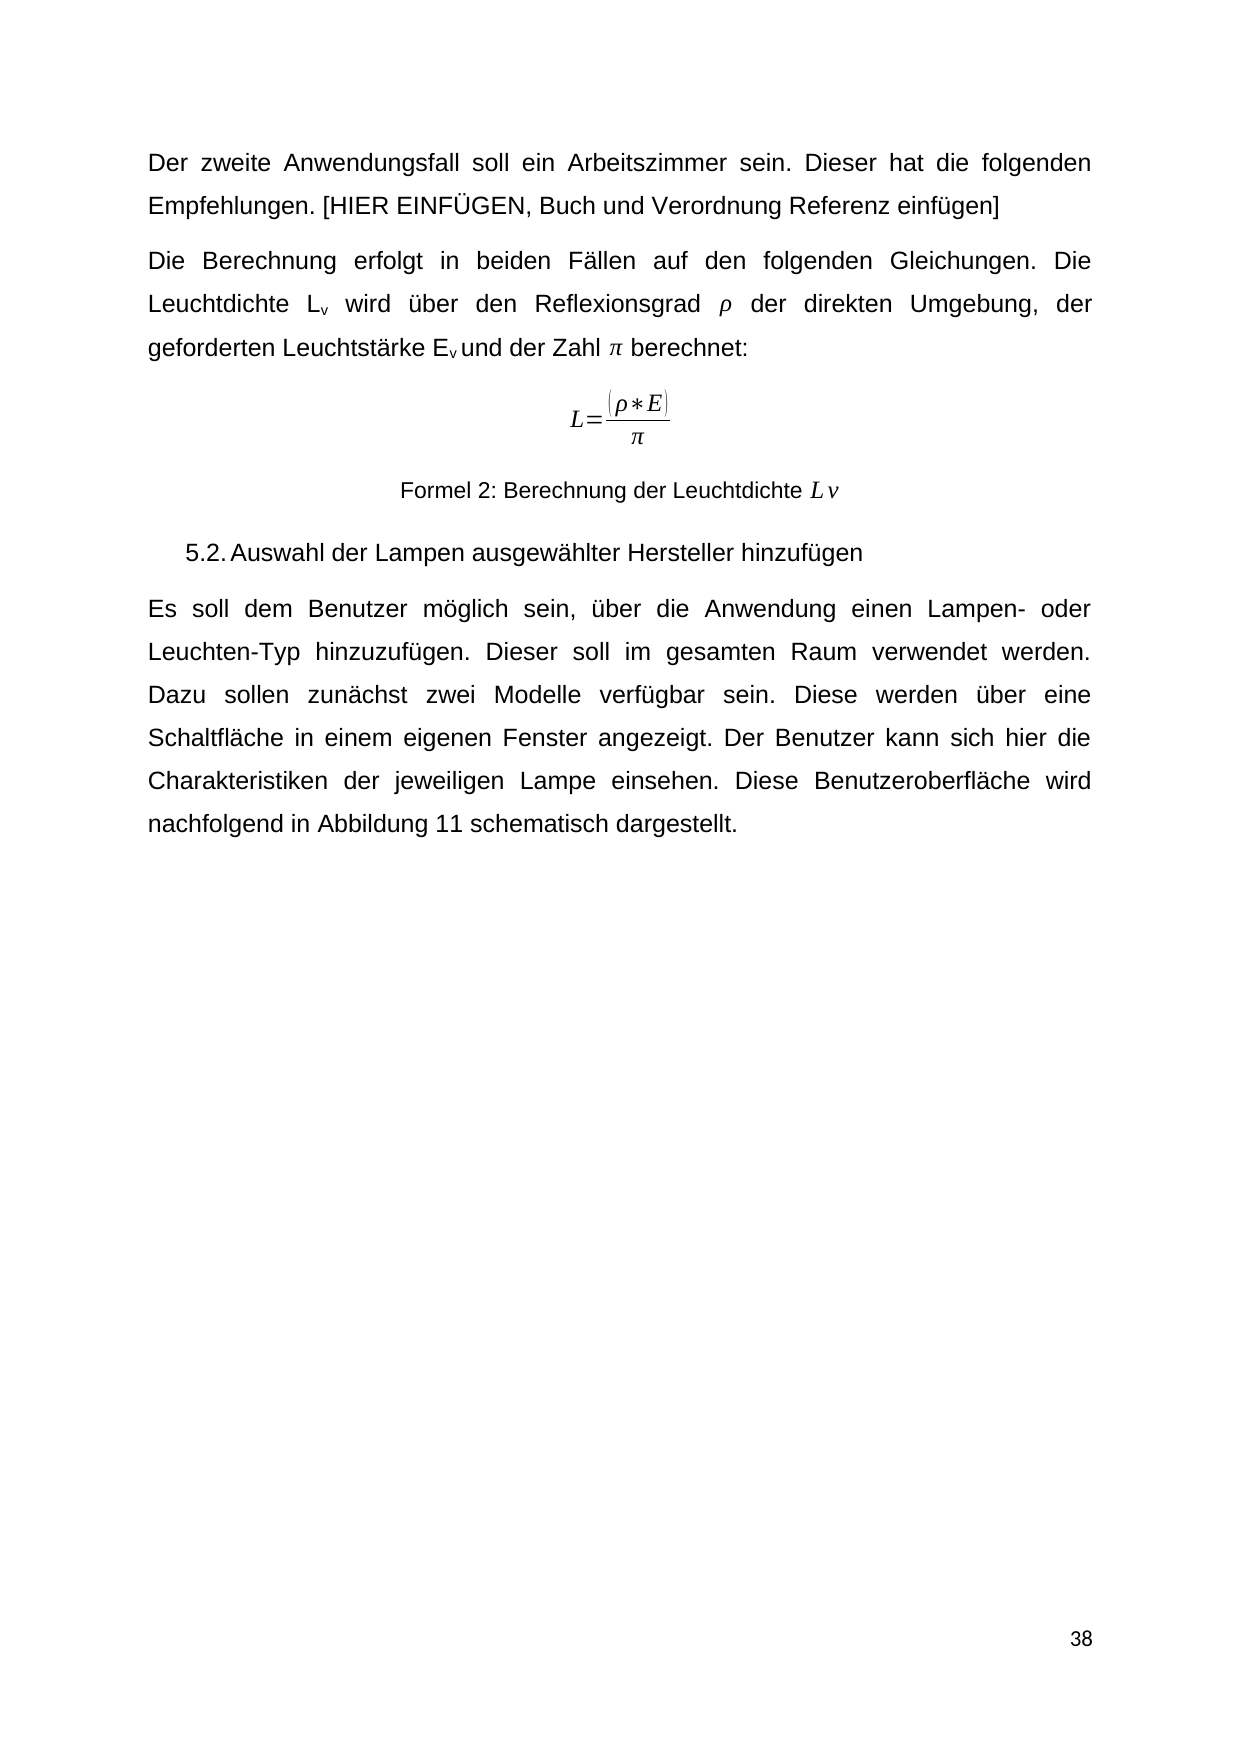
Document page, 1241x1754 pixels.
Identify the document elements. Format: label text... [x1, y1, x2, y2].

text Der zweite Anwendungsfall soll ein Arbeitszimmer sein. Dieser hat die folgenden Empfehlungen. [HIER EINFÜGEN, Buch und Verordnung Referenz einfügen] [148, 148, 1093, 219]
text Es soll dem Benutzer möglich sein, über die Anwendung einen Lampen- oder Leuchten-Typ hinzuzufügen. Dieser soll im gesamten Raum verwendet werden. Dazu sollen zunächst zwei Modelle verfügbar sein. Diese werden über eine Schaltfläche in einem eigenen Fenster angezeigt. Der Benutzer kann sich hier die Charakteristiken der jeweiligen Lampe einsehen. Diese Benutzeroberfläche wird nachfolgend in Abbildung 11 schematisch dargestellt. [148, 594, 1093, 838]
list Auswahl der Lampen ausgewählter Hersteller hinzufügen [185, 538, 1093, 567]
text Die Berechnung erfolgt in beiden Fällen auf den folgenden Gleichungen. Die Leuchtdichte Lv wird über den Reflexionsgrad der direkten Umgebung, der geforderten Leuchtstärke Ev und der Zahl berechnet: [148, 246, 1093, 361]
text Formel 2: Berechnung der Leuchtdichte [148, 477, 1093, 504]
